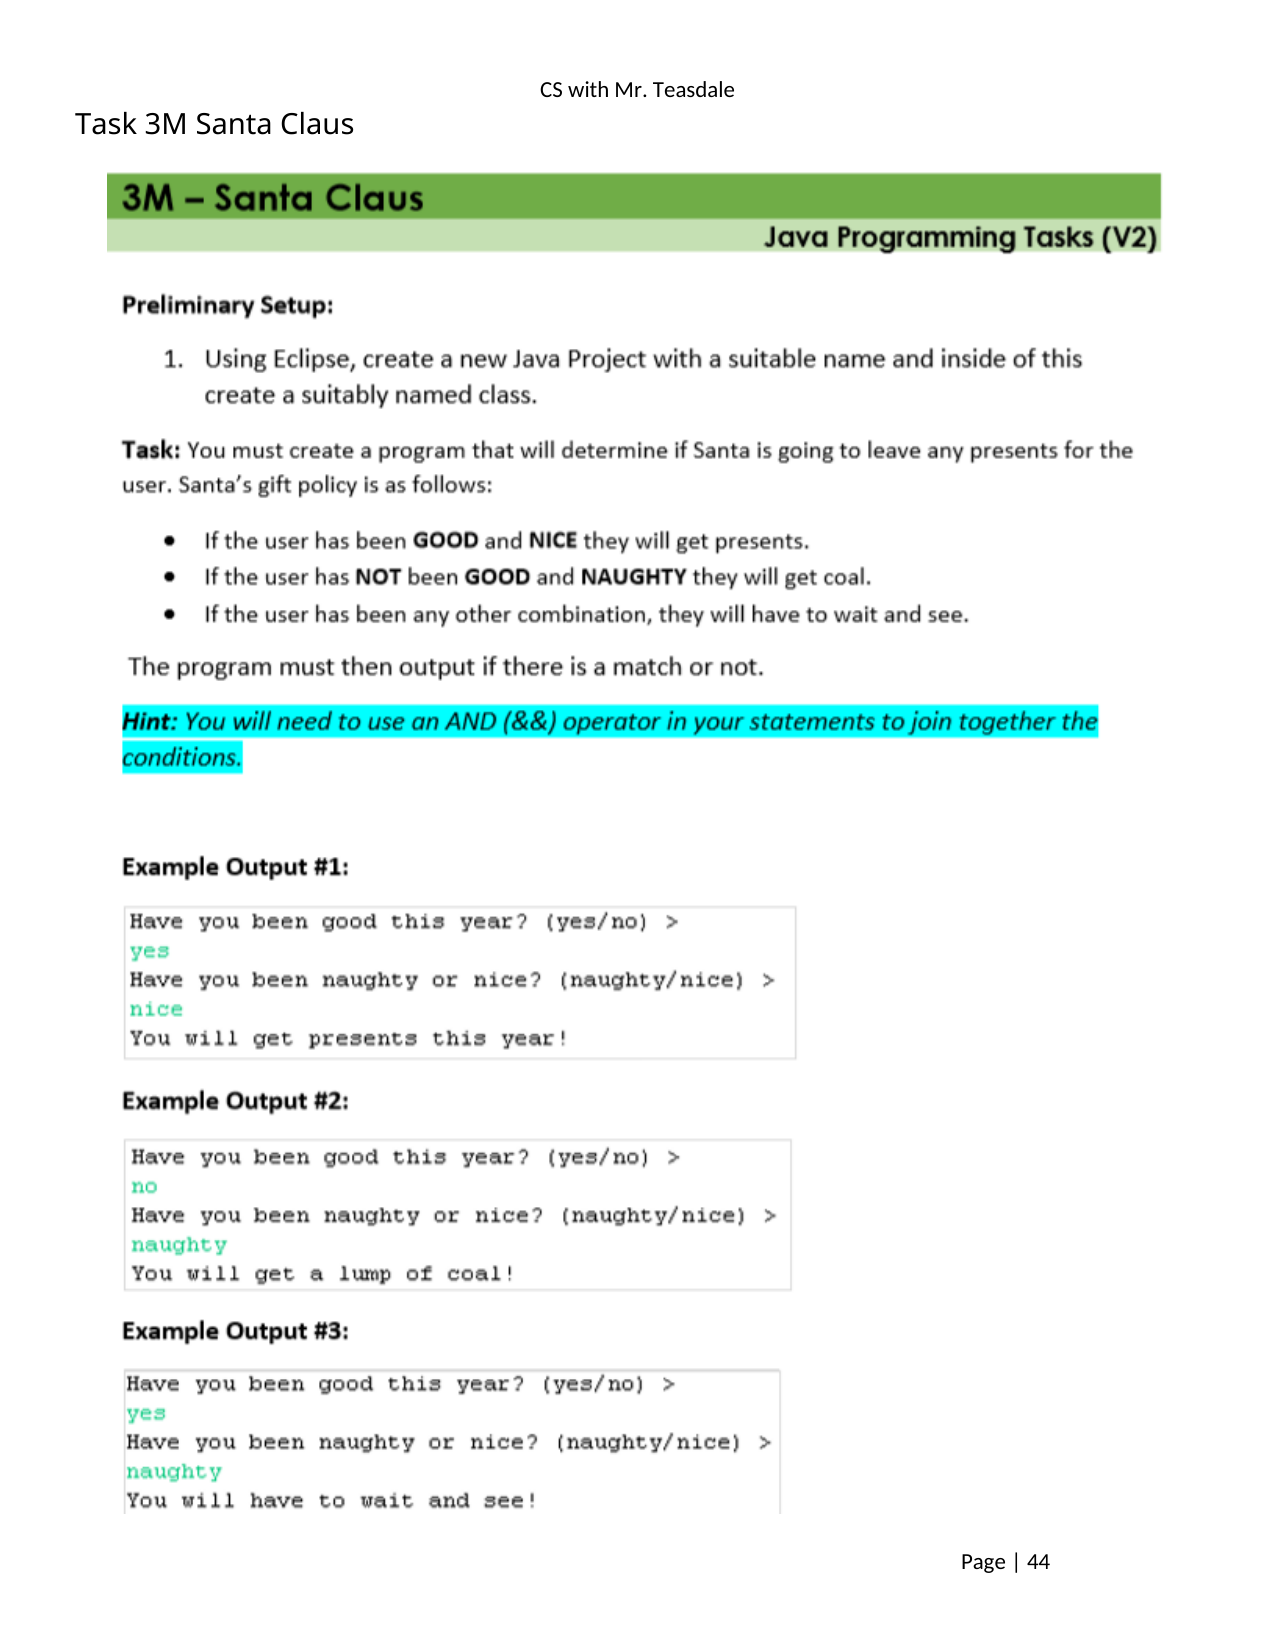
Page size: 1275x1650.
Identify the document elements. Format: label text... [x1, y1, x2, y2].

subtitle Task 3M Santa Claus [75, 103, 1200, 143]
picture [107, 162, 1168, 1514]
